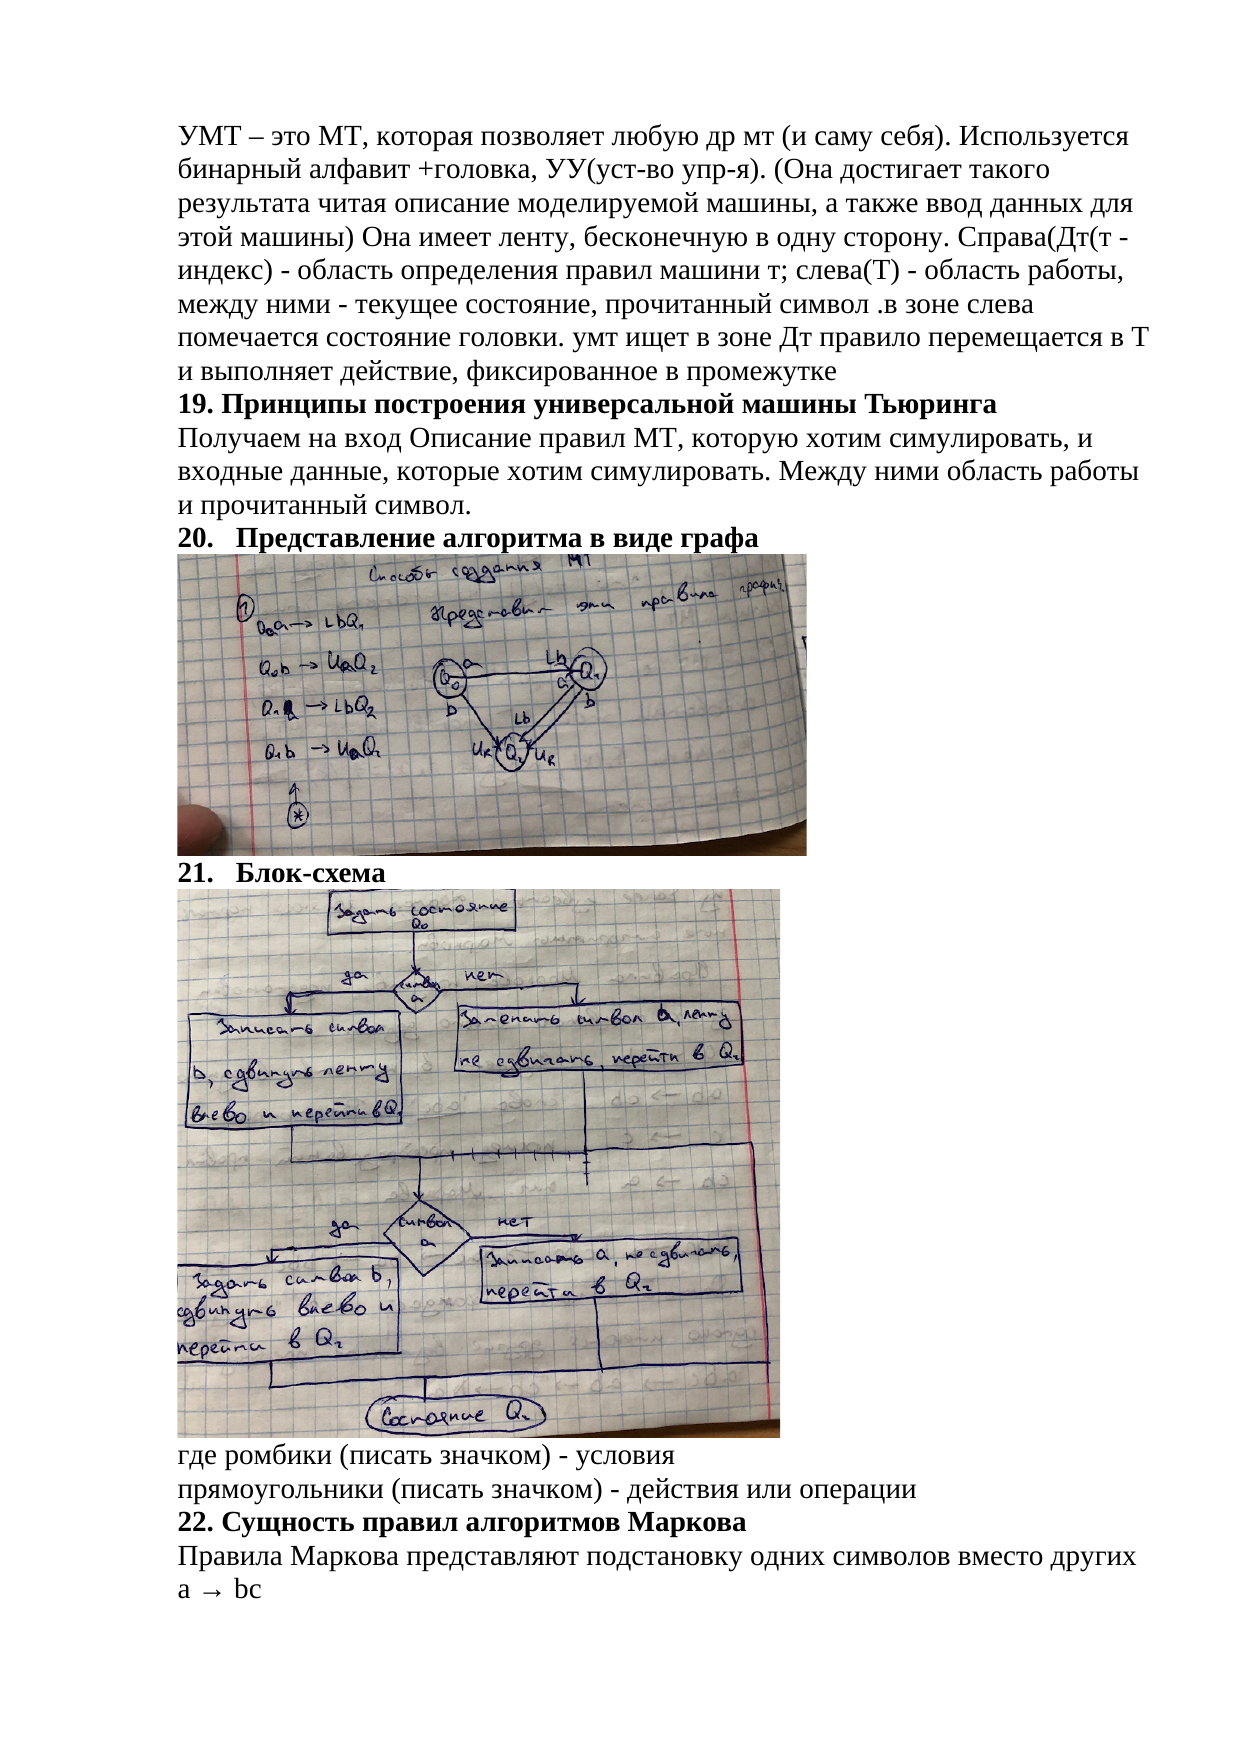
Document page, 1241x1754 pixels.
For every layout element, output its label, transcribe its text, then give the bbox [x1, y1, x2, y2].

text УМТ – это МТ, которая позволяет любую др мт (и саму себя). Используется бинарный алфавит +головка, УУ(уст-во упр-я). (Она достигает такого результата читая описание моделируемой машины, а также ввод данных для этой машины) Она имеет ленту, бесконечную в одну сторону. Справа(Дт(т - индекс) - область определения правил машини т; слева(Т) - область работы, между ними - текущее состояние, прочитанный символ .в зоне слева помечается состояние головки. умт ищет в зоне Дт правило перемещается в Т и выполняет действие, фиксированное в промежутке [177, 118, 1152, 386]
subtitle 22. Сущность правил алгоритмов Маркова [177, 1504, 1152, 1538]
picture [177, 889, 781, 1438]
text Правила Маркова представляют подстановку одних символов вместо других [177, 1538, 1152, 1571]
subtitle 19. Принципы построения универсальной машины Тьюринга [177, 386, 1152, 420]
text Получаем на вход Описание правил МТ, которую хотим симулировать, и входные данные, которые хотим симулировать. Между ними область работы и прочитанный символ. [177, 420, 1152, 521]
text a → bc [177, 1571, 1152, 1605]
subtitle 21. Блок-схема [177, 856, 1152, 889]
picture [177, 554, 807, 856]
text где ромбики (писать значком) - условия [177, 1437, 1152, 1471]
text прямоугольники (писать значком) - действия или операции [177, 1471, 1152, 1504]
